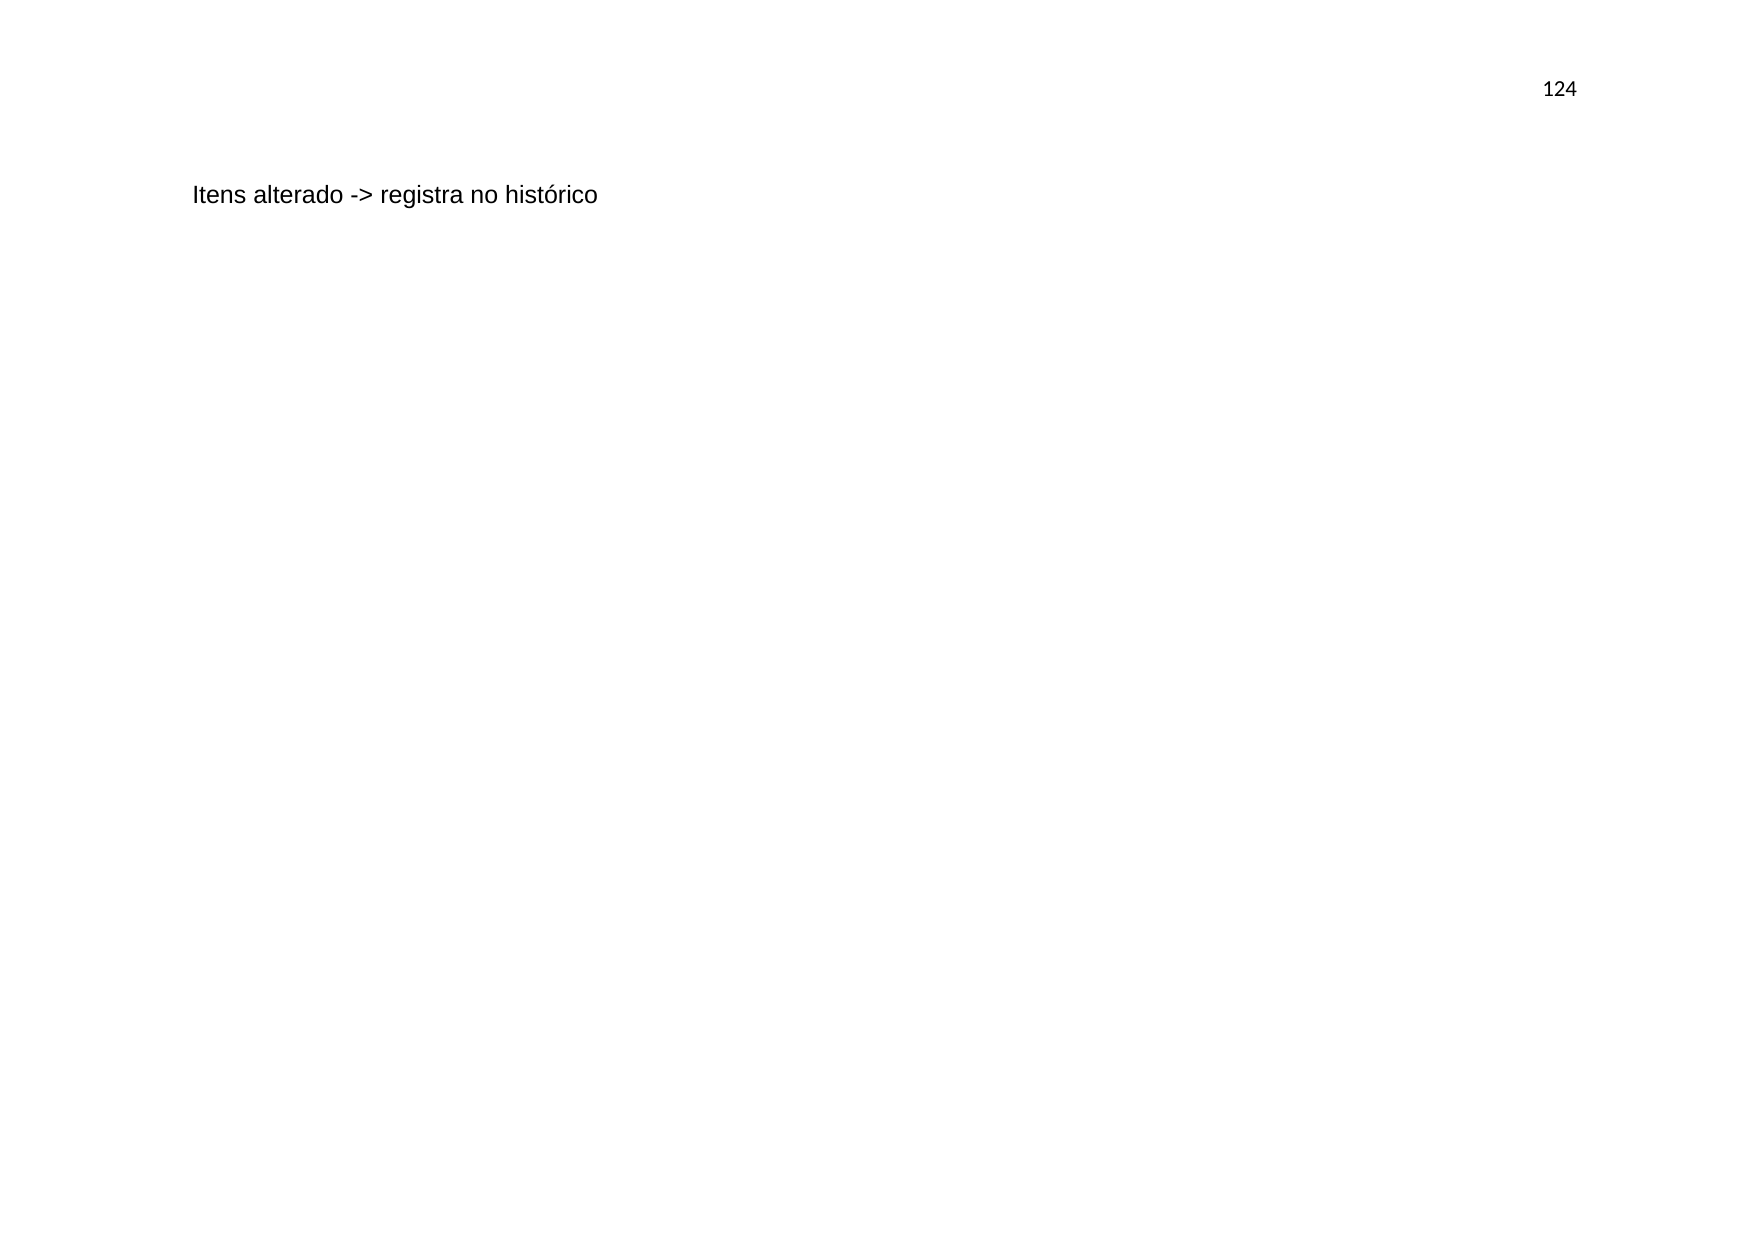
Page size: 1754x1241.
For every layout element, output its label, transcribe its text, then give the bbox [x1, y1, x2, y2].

text Itens alterado -> registra no histórico [118, 179, 1577, 208]
